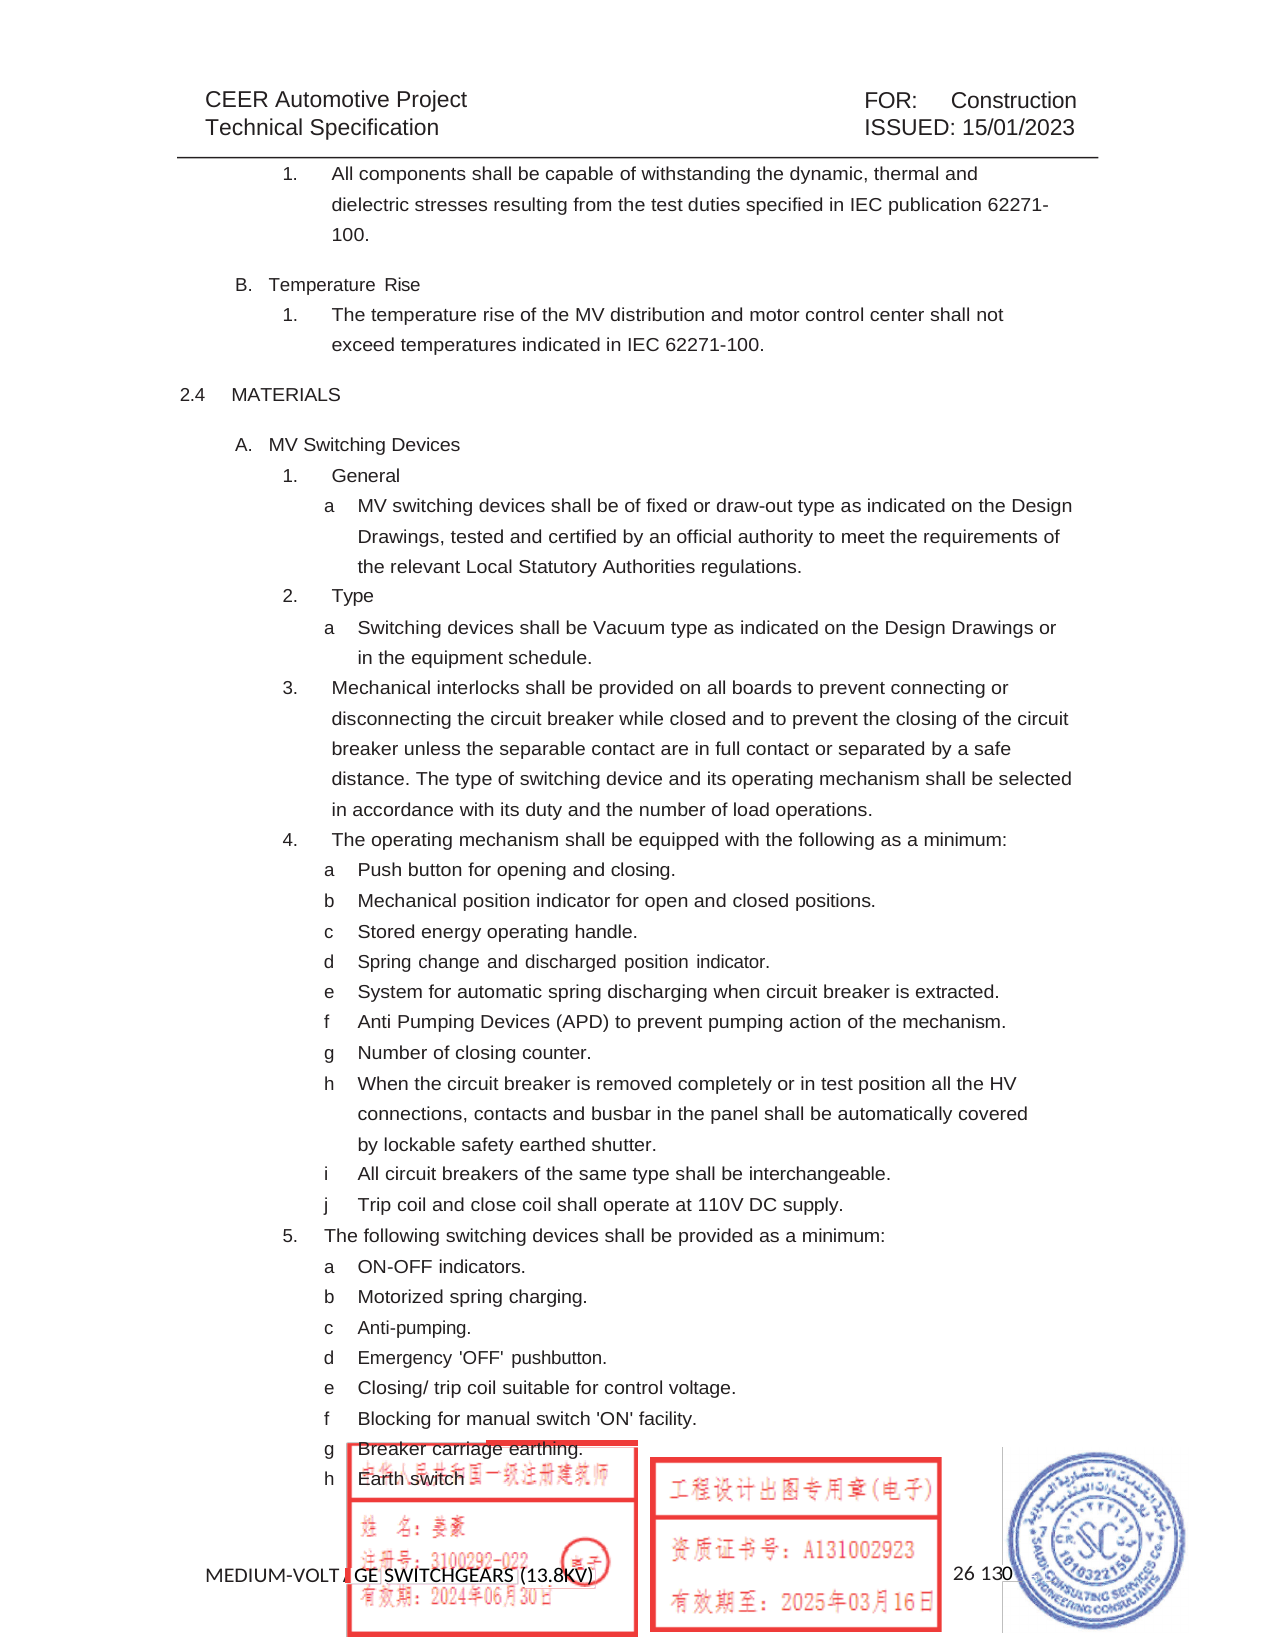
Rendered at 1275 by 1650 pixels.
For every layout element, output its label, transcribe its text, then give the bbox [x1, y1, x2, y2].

list Mechanical interlocks shall be provided on all boards to prevent connecting or disconnecting the circuit breaker while closed and to prevent the closing of the circuit breaker unless the separable contact are in full contact or separated by a safe distance. The type of switching device and its operating mechanism shall be selected in accordance with its duty and the number of load operations. [282, 677, 1091, 820]
list The operating mechanism shall be equipped with the following as a minimum: [282, 829, 1200, 850]
list Anti-pumping. [324, 1317, 1200, 1338]
list Number of closing counter. [324, 1042, 1200, 1063]
picture [1002, 1459, 1189, 1633]
list Closing/ trip coil suitable for control voltage. [324, 1377, 1200, 1398]
list Push button for opening and closing. [324, 859, 1200, 881]
picture [345, 1459, 638, 1637]
list MV Switching Devices [235, 434, 1200, 456]
list Type [282, 586, 1200, 607]
list Stored energy operating handle. [324, 921, 1200, 942]
list MV switching devices shall be of fixed or draw-out type as indicated on the Design Drawings, tested and certified by an official authority to meet the requirements of the relevant Local Statutory Authorities regulations. [324, 495, 1084, 577]
list System for automatic spring discharging when circuit breaker is extracted. [324, 981, 1200, 1002]
picture [1003, 1568, 1010, 1579]
list Temperature Rise [235, 273, 1200, 295]
list All circuit breakers of the same type shall be interchangeable. [324, 1164, 1200, 1185]
list Breaker carriage earthing. [324, 1438, 1200, 1459]
list Blocking for manual switch 'ON' facility. [324, 1407, 1200, 1429]
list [324, 1468, 548, 1490]
list General [282, 464, 1200, 486]
list ON-OFF indicators. [324, 1255, 1200, 1277]
list All components shall be capable of withstanding the dynamic, thermal and dielectric stresses resulting from the test duties specified in IEC publication 62271-100. [282, 163, 1057, 245]
list Mechanical position indicator for open and closed positions. [324, 890, 1200, 911]
list Trip coil and close coil shall operate at 110V DC supply. [324, 1194, 1200, 1216]
list MATERIALS [179, 384, 1200, 405]
list The following switching devices shall be provided as a minimum: [282, 1225, 1200, 1246]
list Emergency 'OFF' pushbutton. [324, 1347, 1200, 1368]
list Anti Pumping Devices (APD) to prevent pumping action of the mechanism. [324, 1011, 1200, 1033]
list When the circuit breaker is removed completely or in test position all the HV connections, contacts and busbar in the panel shall be automatically covered by lockable safety earthed shutter. [324, 1073, 1050, 1155]
list Switching devices shall be Vacuum type as indicated on the Design Drawings or in the equipment schedule. [324, 616, 1069, 668]
list The temperature rise of the MV distribution and motor control center shall not exceed temperatures indicated in IEC 62271-100. [282, 304, 1064, 356]
picture [650, 1459, 942, 1632]
list Motorized spring charging. [324, 1286, 1200, 1308]
list Spring change and discharged position indicator. [324, 951, 1200, 972]
